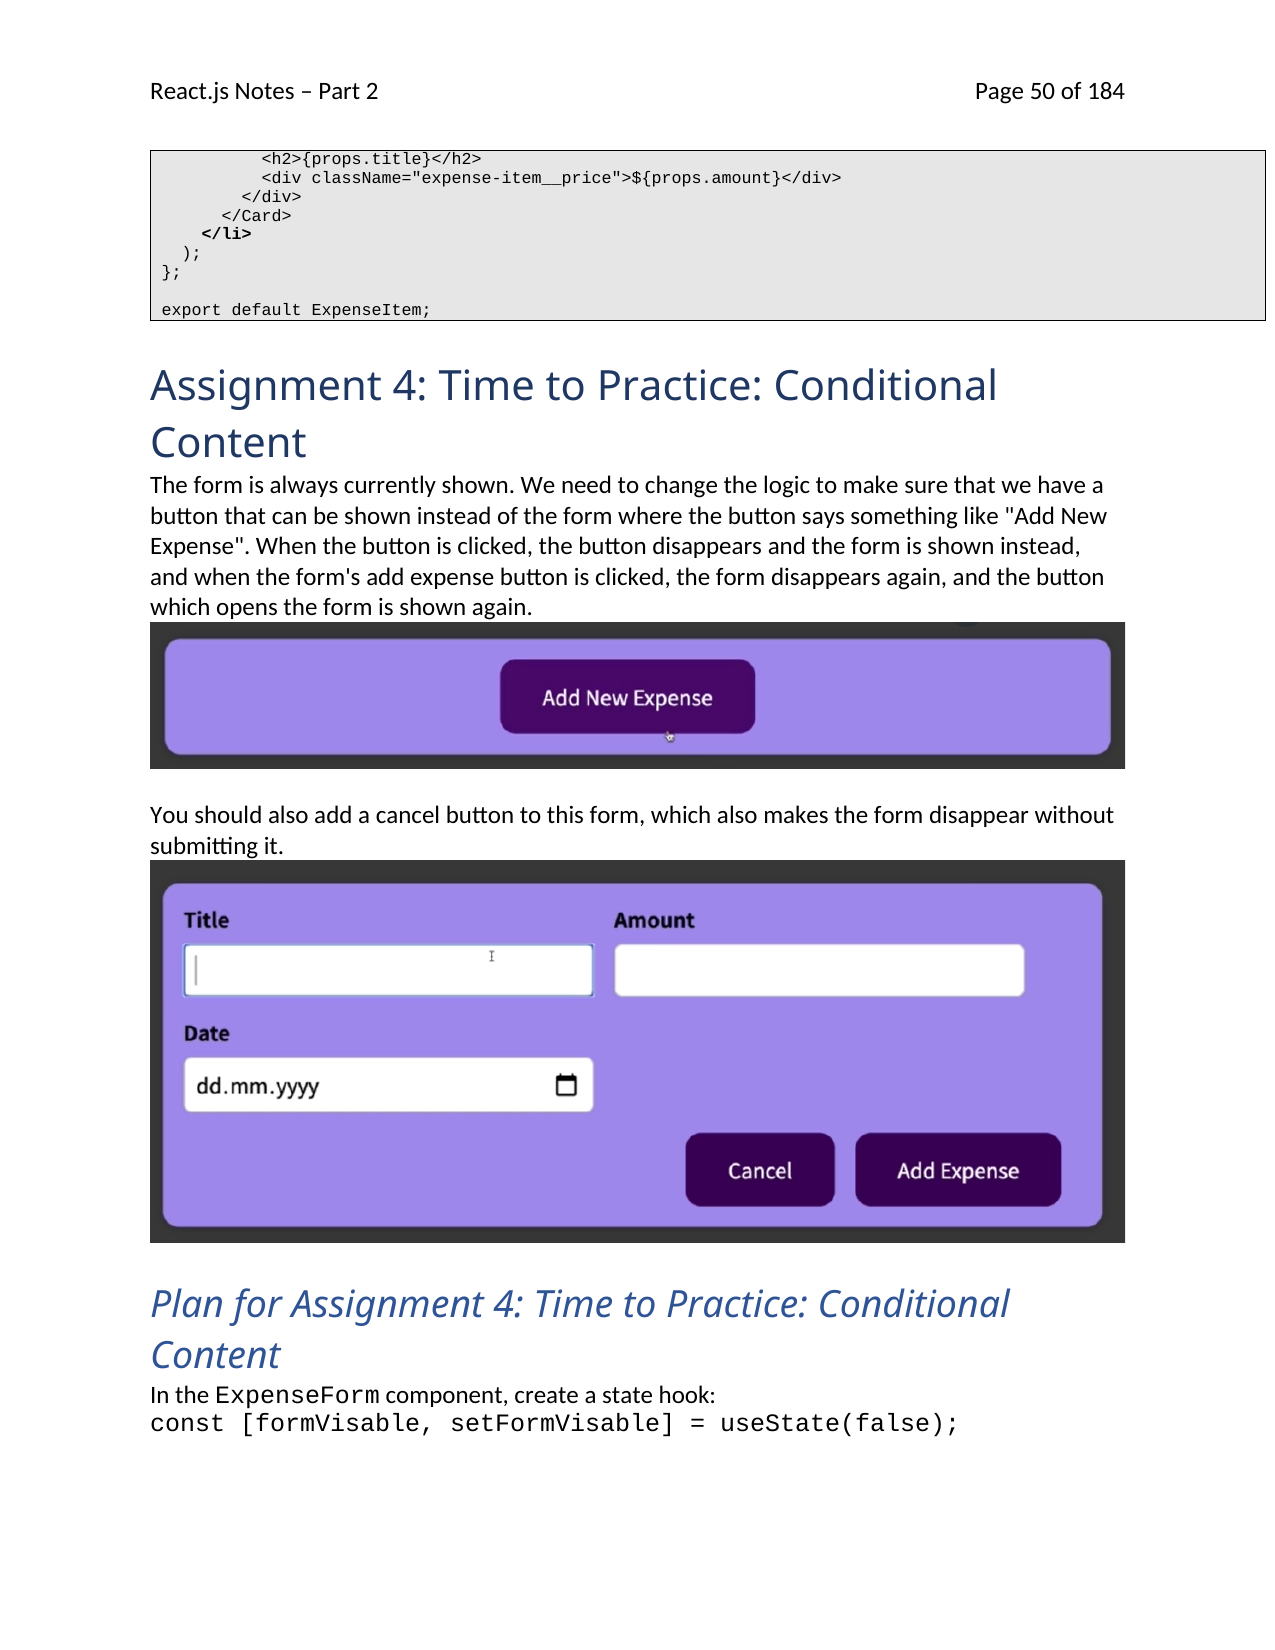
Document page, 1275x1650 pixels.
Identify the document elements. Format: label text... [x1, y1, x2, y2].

picture [150, 860, 1125, 1243]
text You should also add a cancel button to this form, which also makes the form disappear without submitting it. [150, 799, 1125, 860]
text The form is always currently shown. We need to change the logic to make sure that we have a button that can be shown instead of the form where the button says something like "Add New Expense". When the button is clicked, the button disappears and the form is shown instead, and when the form's add expense button is clicked, the form disappears again, and the button which opens the form is shown again. [150, 469, 1125, 622]
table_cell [151, 151, 1265, 320]
subtitle Plan for Assignment 4: Time to Practice: Conditional Content [150, 1277, 1125, 1379]
text In the ExpenseForm component, create a state hook: [150, 1379, 1125, 1411]
text const [formVisable, setFormVisable] = useState(false); [150, 1411, 1125, 1439]
subtitle Assignment 4: Time to Practice: Conditional Content [150, 356, 1125, 469]
picture [150, 622, 1125, 769]
